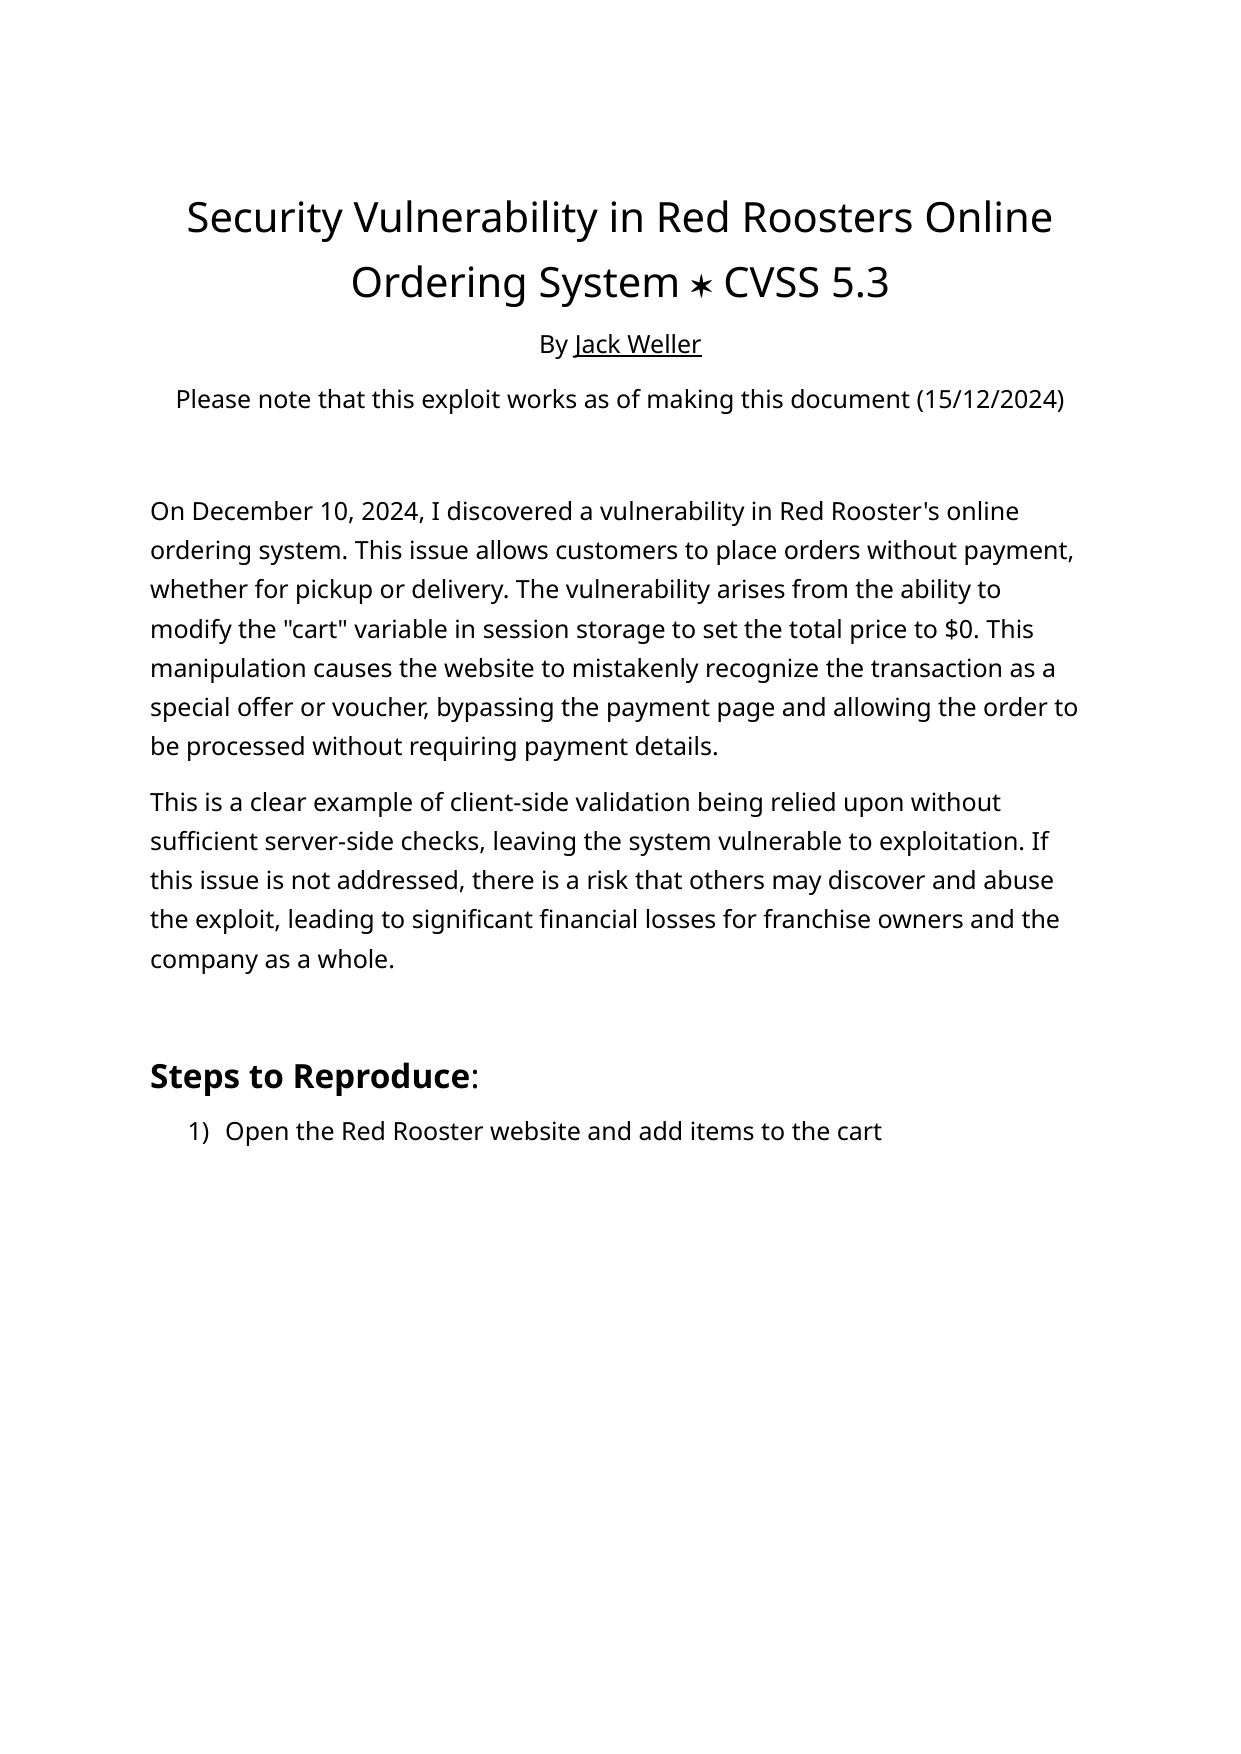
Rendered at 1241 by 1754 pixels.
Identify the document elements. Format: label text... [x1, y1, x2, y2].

text This is a clear example of client-side validation being relied upon without sufficient server-side checks, leaving the system vulnerable to exploitation. If this issue is not addressed, there is a risk that others may discover and abuse the exploit, leading to significant financial losses for franchise owners and the company as a whole. [150, 784, 1090, 975]
text Please note that this exploit works as of making this document (15/12/2024) [150, 382, 1090, 416]
text On December 10, 2024, I discovered a vulnerability in Red Rooster's online ordering system. This issue allows customers to place orders without payment, whether for pickup or delivery. The vulnerability arises from the ability to modify the "cart" variable in session storage to set the total price to $0. This manipulation causes the website to mistakenly recognize the transaction as a special offer or voucher, bypassing the payment page and allowing the order to be processed without requiring payment details. [150, 494, 1090, 763]
list Open the Red Rooster website and add items to the cart [187, 1113, 1090, 1147]
subtitle Steps to Reproduce: [150, 1053, 1090, 1098]
subtitle Security Vulnerability in Red Roosters Online Ordering System CVSS 5.3 [150, 187, 1090, 309]
text By Jack Weller [150, 326, 1090, 360]
